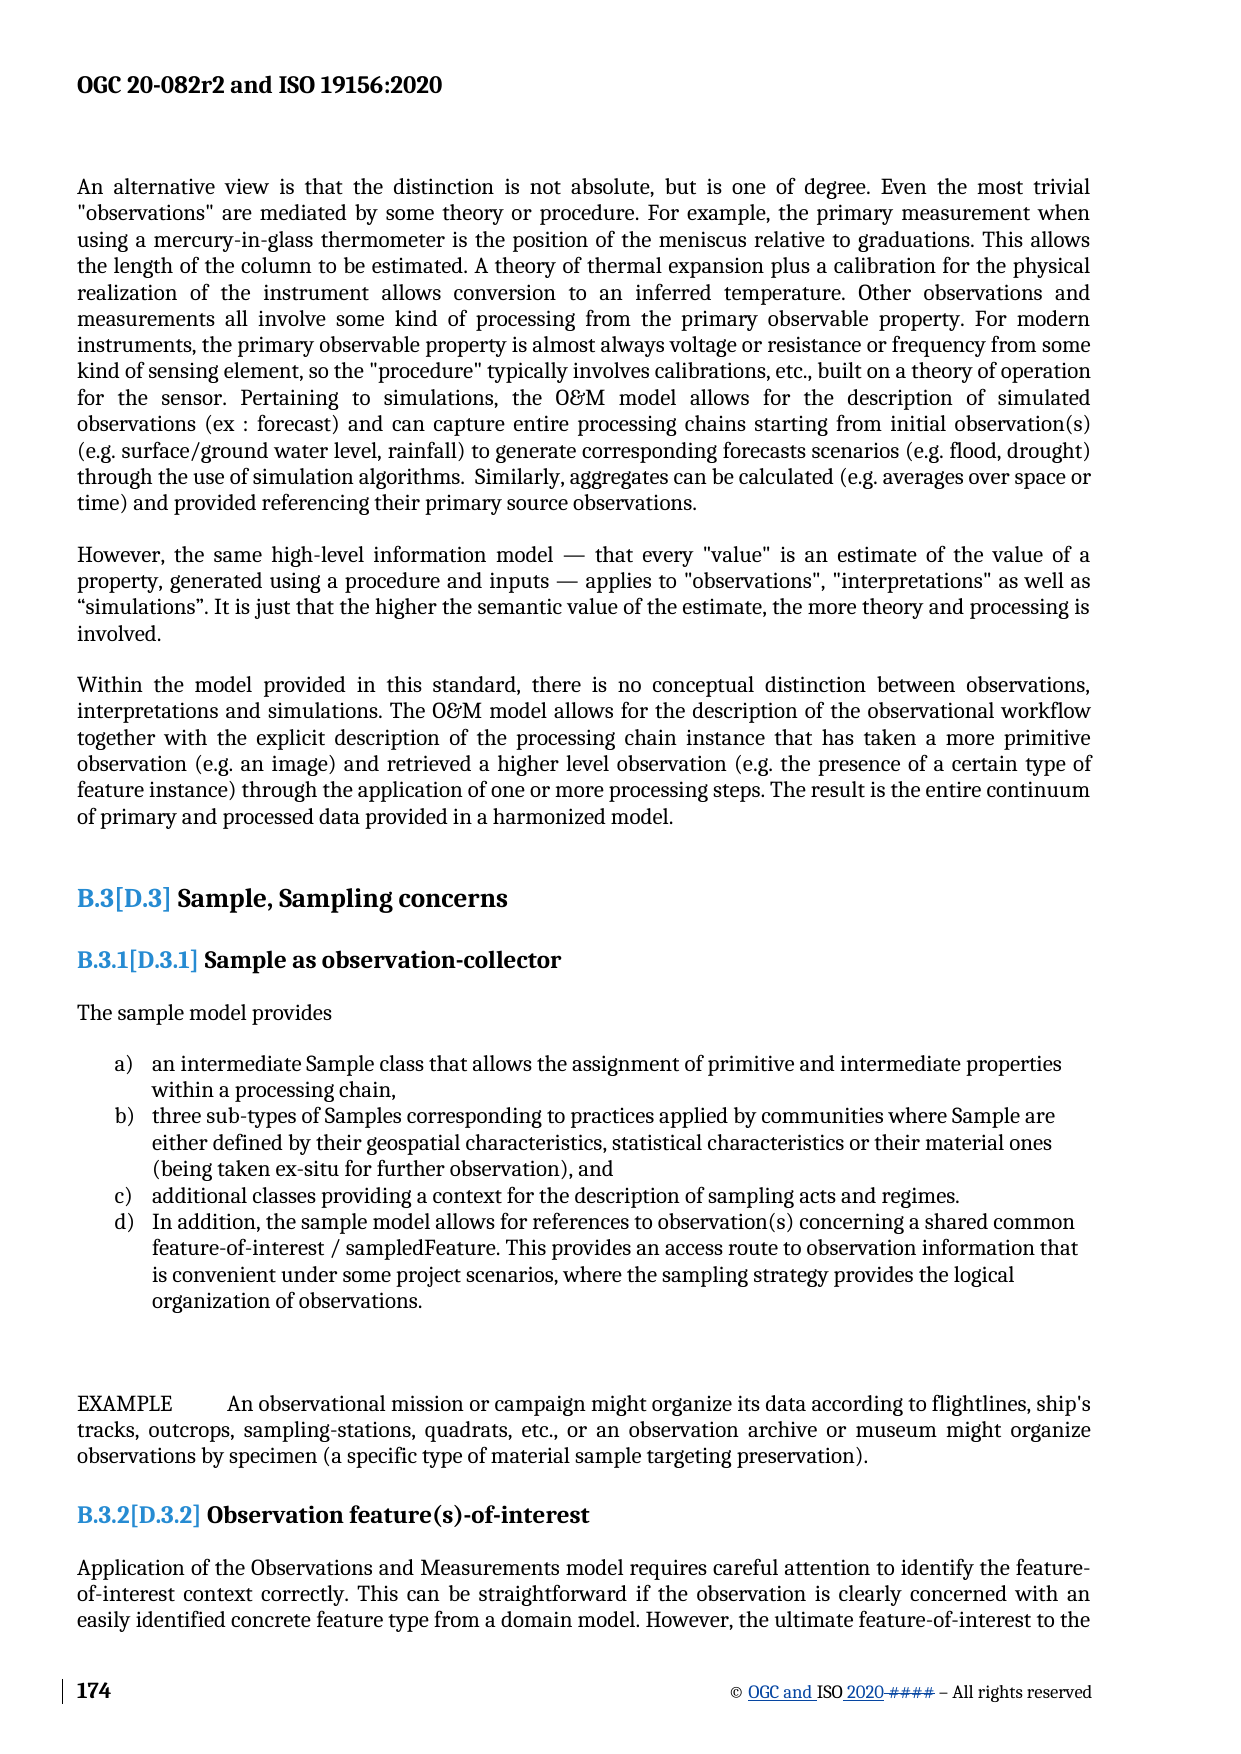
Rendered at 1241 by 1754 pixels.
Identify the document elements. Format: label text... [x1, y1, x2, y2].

text However, the same high-level information model — that every "value" is an estimate of the value of a property, generated using a procedure and inputs — applies to "observations", "interpretations" as well as “simulations”. It is just that the higher the semantic value of the estimate, the more theory and processing is involved. [77, 541, 1092, 647]
list In addition, the sample model allows for references to observation(s) concerning a shared common feature-of-interest / sampledFeature. This provides an access route to observation information that is convenient under some project scenarios, where the sampling strategy provides the logical organization of observations. [114, 1209, 1092, 1314]
text Sample as observation-collector [77, 946, 1092, 974]
text Sample, Sampling concerns [77, 883, 1092, 914]
text Within the model provided in this standard, there is no conceptual distinction between observations, interpretations and simulations. The O&M model allows for the description of the observational workflow together with the explicit description of the processing chain instance that has taken a more primitive observation (e.g. an image) and retrieved a higher level observation (e.g. the presence of a certain type of feature instance) through the application of one or more processing steps. The result is the entire continuum of primary and processed data provided in a harmonized model. [77, 672, 1092, 830]
text The sample model provides [77, 999, 1092, 1026]
text An alternative view is that the distinction is not absolute, but is one of degree. Even the most trivial "observations" are mediated by some theory or procedure. For example, the primary measurement when using a mercury-in-glass thermometer is the position of the meniscus relative to graduations. This allows the length of the column to be estimated. A theory of thermal expansion plus a calibration for the physical realization of the instrument allows conversion to an inferred temperature. Other observations and measurements all involve some kind of processing from the primary observable property. For modern instruments, the primary observable property is almost always voltage or resistance or frequency from some kind of sensing element, so the "procedure" typically involves calibrations, etc., built on a theory of operation for the sensor. Pertaining to simulations, the O&M model allows for the description of simulated observations (ex : forecast) and can capture entire processing chains starting from initial observation(s) (e.g. surface/ground water level, rainfall) to generate corresponding forecasts scenarios (e.g. flood, drought) through the use of simulation algorithms. Similarly, aggregates can be calculated (e.g. averages over space or time) and provided referencing their primary source observations. [77, 174, 1092, 516]
list three sub-types of Samples corresponding to practices applied by communities where Sample are either defined by their geospatial characteristics, statistical characteristics or their material ones (being taken ex-situ for further observation), and [114, 1103, 1092, 1182]
text EXAMPLE An observational mission or campaign might organize its data according to flightlines, ship's tracks, outcrops, sampling-stations, quadrats, etc., or an observation archive or museum might organize observations by specimen (a specific type of material sample targeting preservation). [77, 1391, 1092, 1469]
list additional classes providing a context for the description of sampling acts and regimes. [114, 1182, 1092, 1209]
text Observation feature(s)-of-interest [77, 1501, 1092, 1529]
list an intermediate Sample class that allows the assignment of primitive and intermediate properties within a processing chain, [114, 1051, 1092, 1103]
